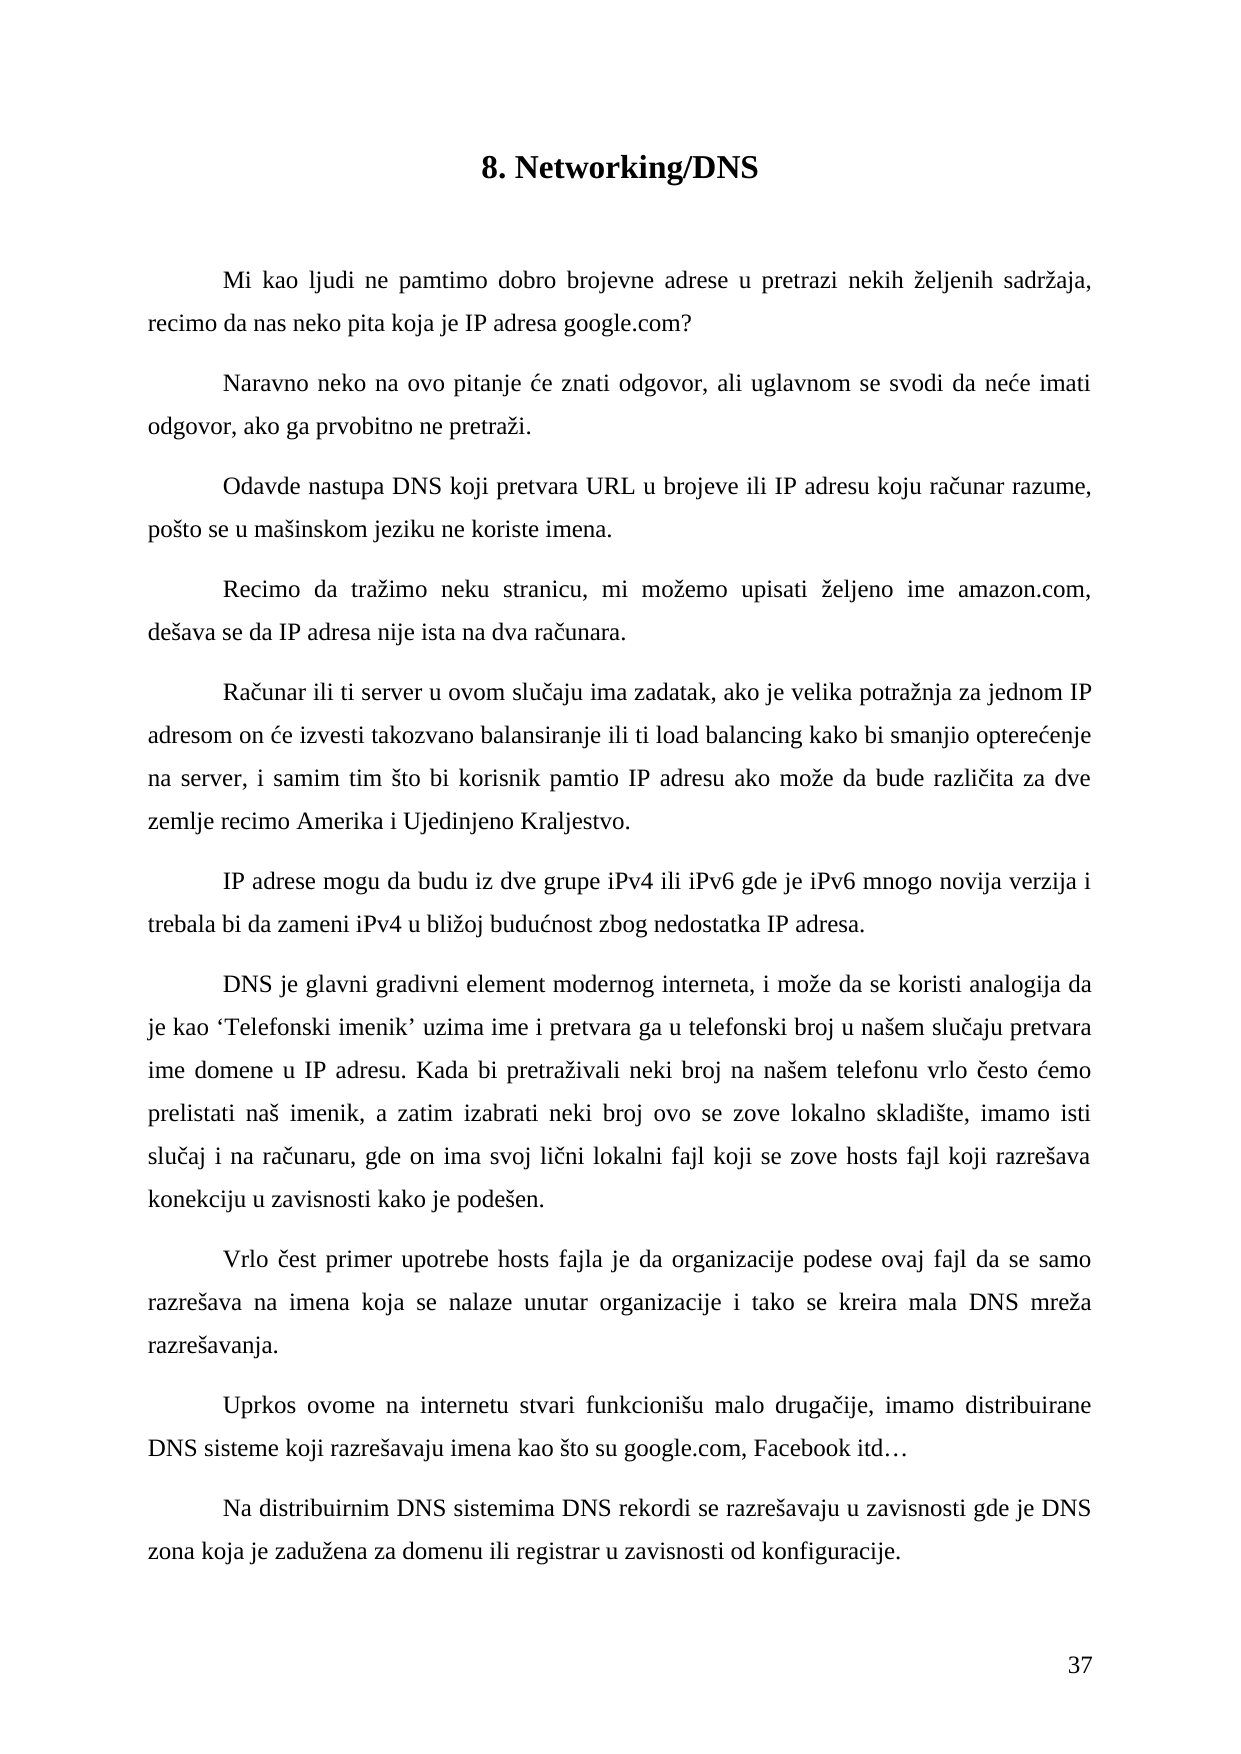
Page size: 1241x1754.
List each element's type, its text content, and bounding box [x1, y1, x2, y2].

text Naravno neko na ovo pitanje će znati odgovor, ali uglavnom se svodi da neće imati odgovor, ako ga prvobitno ne pretraži. [148, 368, 1093, 440]
subtitle 8. Networking/DNS [148, 148, 1093, 186]
text Mi kao ljudi ne pamtimo dobro brojevne adrese u pretrazi nekih željenih sadržaja, recimo da nas neko pita koja je IP adresa google.com? [148, 265, 1093, 337]
text Recimo da tražimo neku stranicu, mi možemo upisati željeno ime amazon.com, dešava se da IP adresa nije ista na dva računara. [148, 574, 1093, 646]
text Na distribuirnim DNS sistemima DNS rekordi se razrešavaju u zavisnosti gde je DNS zona koja je zadužena za domenu ili registrar u zavisnosti od konfiguracije. [148, 1493, 1093, 1565]
text DNS je glavni gradivni element modernog interneta, i može da se koristi analogija da je kao ‘Telefonski imenik’ uzima ime i pretvara ga u telefonski broj u našem slučaju pretvara ime domene u IP adresu. Kada bi pretraživali neki broj na našem telefonu vrlo često ćemo prelistati naš imenik, a zatim izabrati neki broj ovo se zove lokalno skladište, imamo isti slučaj i na računaru, gde on ima svoj lični lokalni fajl koji se zove hosts fajl koji razrešava konekciju u zavisnosti kako je podešen. [148, 969, 1093, 1213]
text Odavde nastupa DNS koji pretvara URL u brojeve ili IP adresu koju računar razume, pošto se u mašinskom jeziku ne koriste imena. [148, 471, 1093, 543]
text Vrlo čest primer upotrebe hosts fajla je da organizacije podese ovaj fajl da se samo razrešava na imena koja se nalaze unutar organizacije i tako se kreira mala DNS mreža razrešavanja. [148, 1244, 1093, 1359]
text IP adrese mogu da budu iz dve grupe iPv4 ili iPv6 gde je iPv6 mnogo novija verzija i trebala bi da zameni iPv4 u bližoj budućnost zbog nedostatka IP adresa. [148, 866, 1093, 938]
text Uprkos ovome na internetu stvari funkcionišu malo drugačije, imamo distribuirane DNS sisteme koji razrešavaju imena kao što su google.com, Facebook itd… [148, 1390, 1093, 1462]
text Računar ili ti server u ovom slučaju ima zadatak, ako je velika potražnja za jednom IP adresom on će izvesti takozvano balansiranje ili ti load balancing kako bi smanjio opterećenje na server, i samim tim što bi korisnik pamtio IP adresu ako može da bude različita za dve zemlje recimo Amerika i Ujedinjeno Kraljestvo. [148, 677, 1093, 835]
